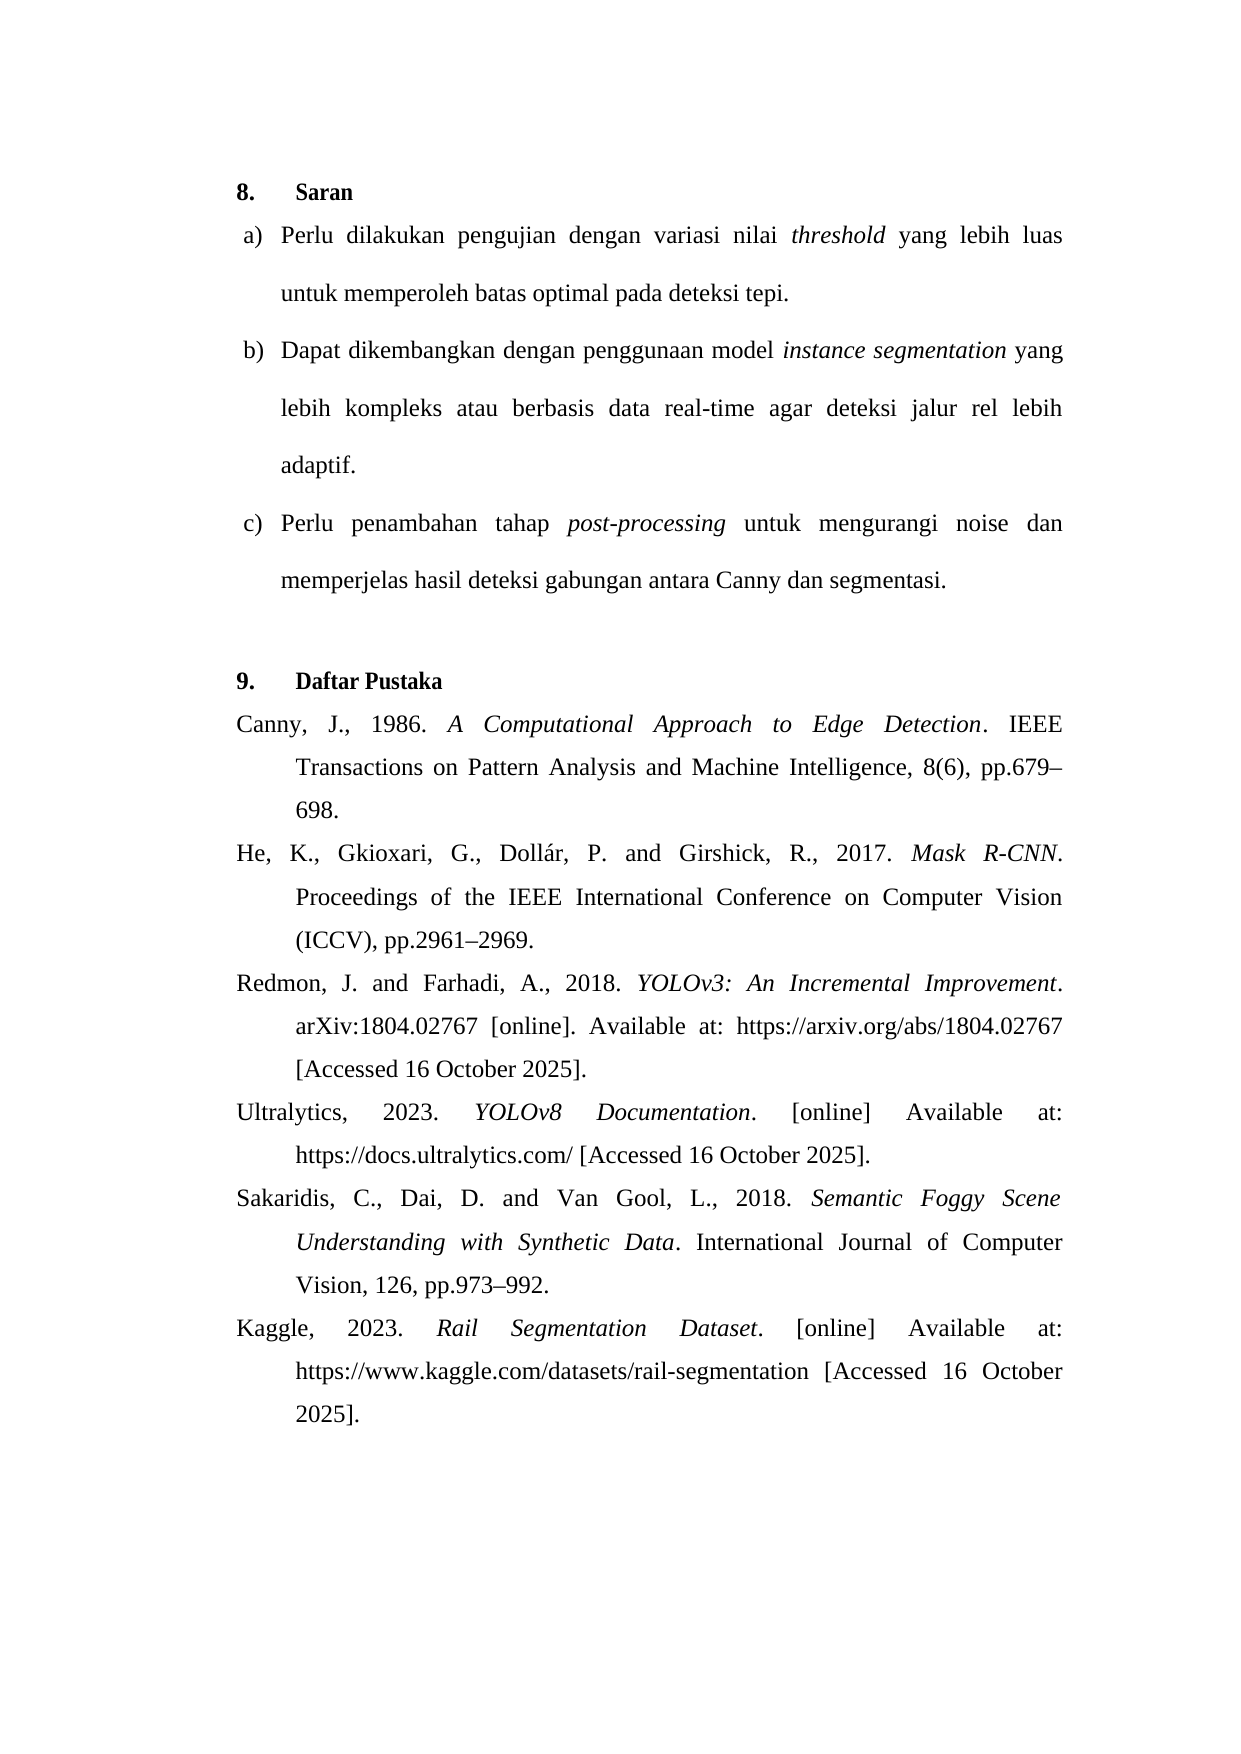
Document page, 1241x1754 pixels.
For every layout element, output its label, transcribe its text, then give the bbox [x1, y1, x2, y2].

text Redmon, J. and Farhadi, A., 2018. YOLOv3: An Incremental Improvement. arXiv:1804.02767 [online]. Available at: https://arxiv.org/abs/1804.02767 [Accessed 16 October 2025]. [236, 968, 1063, 1083]
text Canny, J., 1986. A Computational Approach to Edge Detection. IEEE Transactions on Pattern Analysis and Machine Intelligence, 8(6), pp.679–698. [236, 709, 1063, 824]
list Perlu dilakukan pengujian dengan variasi nilai threshold yang lebih luas untuk memperoleh batas optimal pada deteksi tepi. [243, 220, 1063, 307]
text Sakaridis, C., Dai, D. and Van Gool, L., 2018. Semantic Foggy Scene Understanding with Synthetic Data. International Journal of Computer Vision, 126, pp.973–992. [236, 1183, 1063, 1298]
list Perlu penambahan tahap post-processing untuk mengurangi noise dan memperjelas hasil deteksi gabungan antara Canny dan segmentasi. [243, 508, 1063, 594]
text He, K., Gkioxari, G., Dollár, P. and Girshick, R., 2017. Mask R-CNN. Proceedings of the IEEE International Conference on Computer Vision (ICCV), pp.2961–2969. [236, 838, 1063, 953]
subtitle Saran [236, 177, 1063, 206]
text Kaggle, 2023. Rail Segmentation Dataset. [online] Available at: https://www.kaggle.com/datasets/rail-segmentation [Accessed 16 October 2025]. [236, 1313, 1063, 1428]
text Ultralytics, 2023. YOLOv8 Documentation. [online] Available at: https://docs.ultralytics.com/ [Accessed 16 October 2025]. [236, 1097, 1063, 1169]
subtitle Daftar Pustaka [236, 666, 1063, 695]
list Dapat dikembangkan dengan penggunaan model instance segmentation yang lebih kompleks atau berbasis data real-time agar deteksi jalur rel lebih adaptif. [243, 335, 1063, 479]
